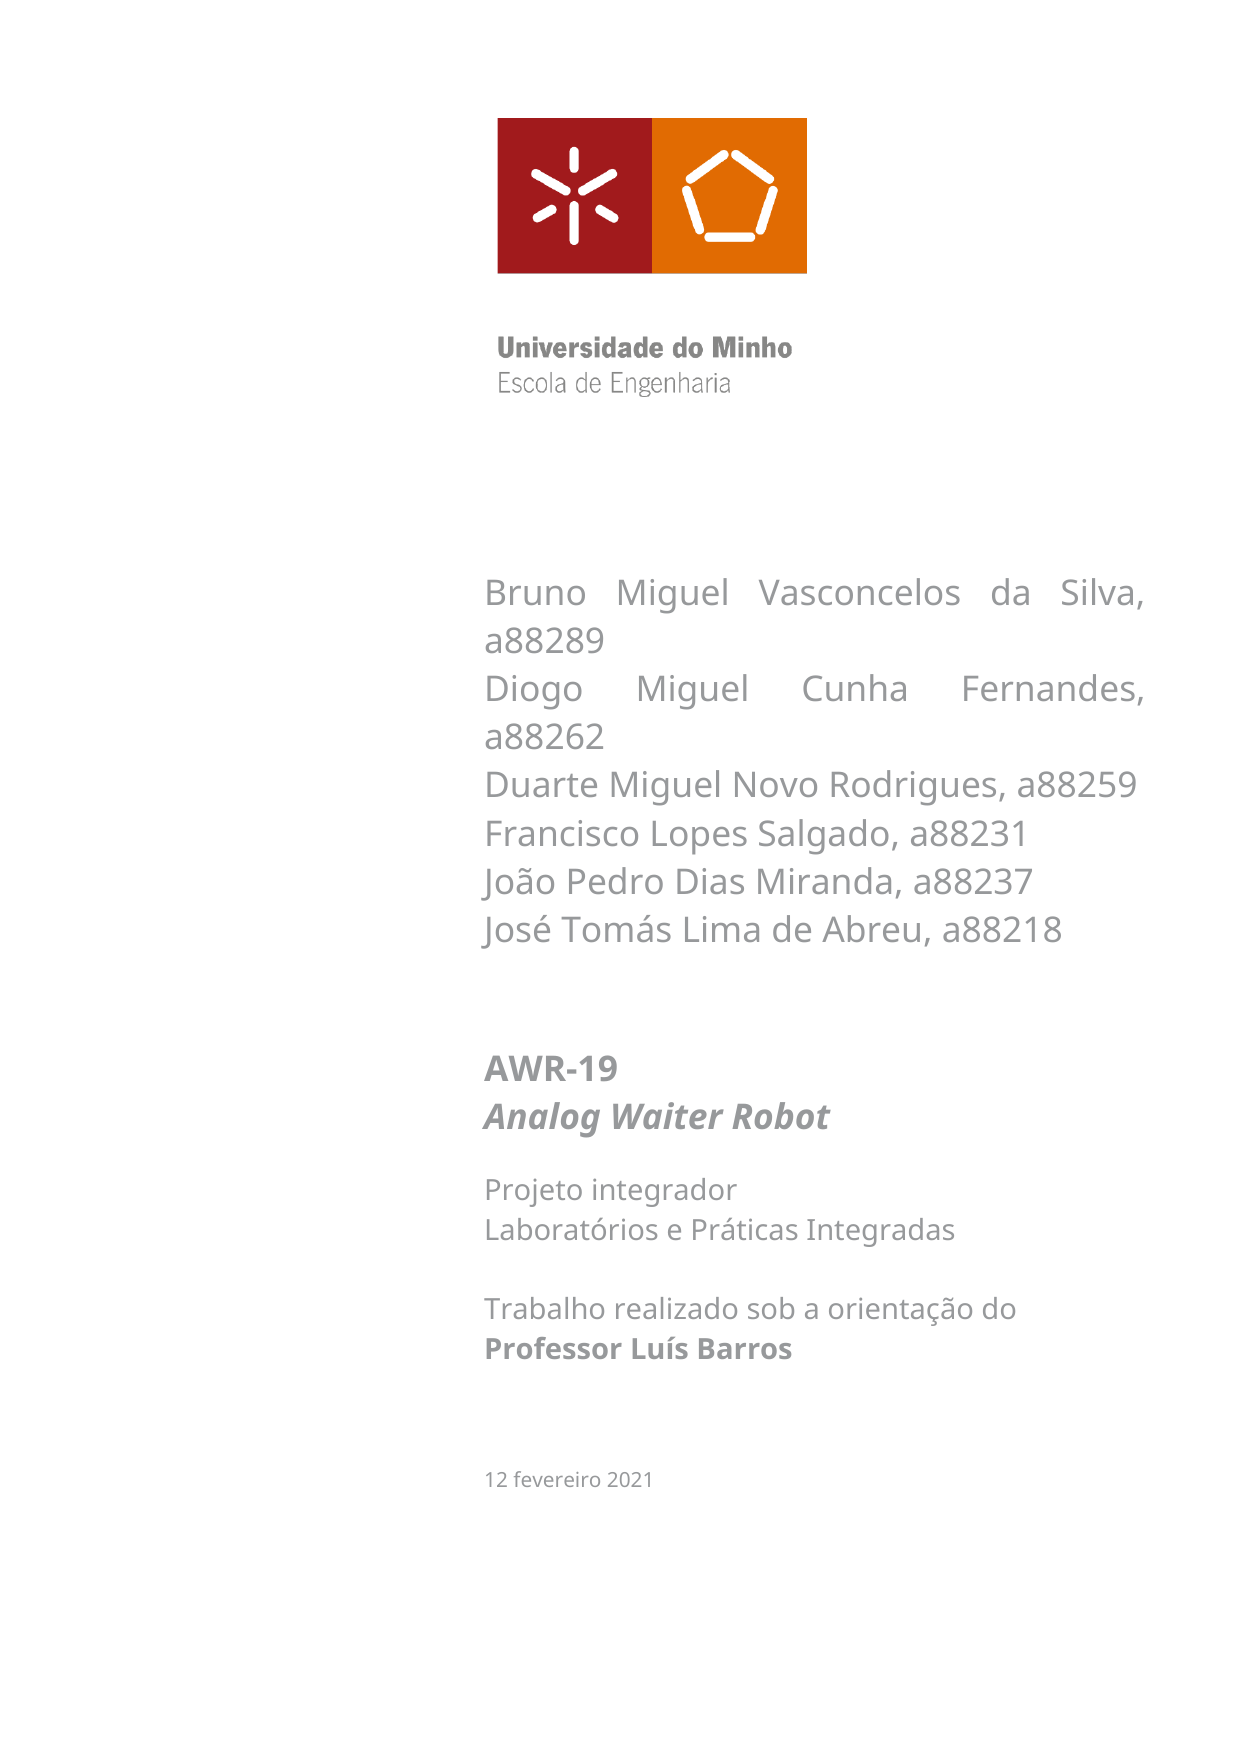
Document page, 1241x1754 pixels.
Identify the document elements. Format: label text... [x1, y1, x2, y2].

table_cell 12 fevereiro 2021 [473, 1465, 1157, 1494]
table_cell Projeto integrador Laboratórios e Práticas Integradas Trabalho realizado sob a orientação do Professor Luís Barros [473, 1170, 1157, 1465]
table_cell Bruno Miguel Vasconcelos da Silva, a88289 Diogo Miguel Cunha Fernandes, a88262 Duarte Miguel Novo Rodrigues, a88259 Francisco Lopes Salgado, a88231 João Pedro Dias Miranda, a88237 José Tomás Lima de Abreu, a88218 AWR-19 Analog Waiter Robot [473, 567, 1157, 1169]
picture [497, 118, 807, 397]
table_header [473, 118, 832, 567]
